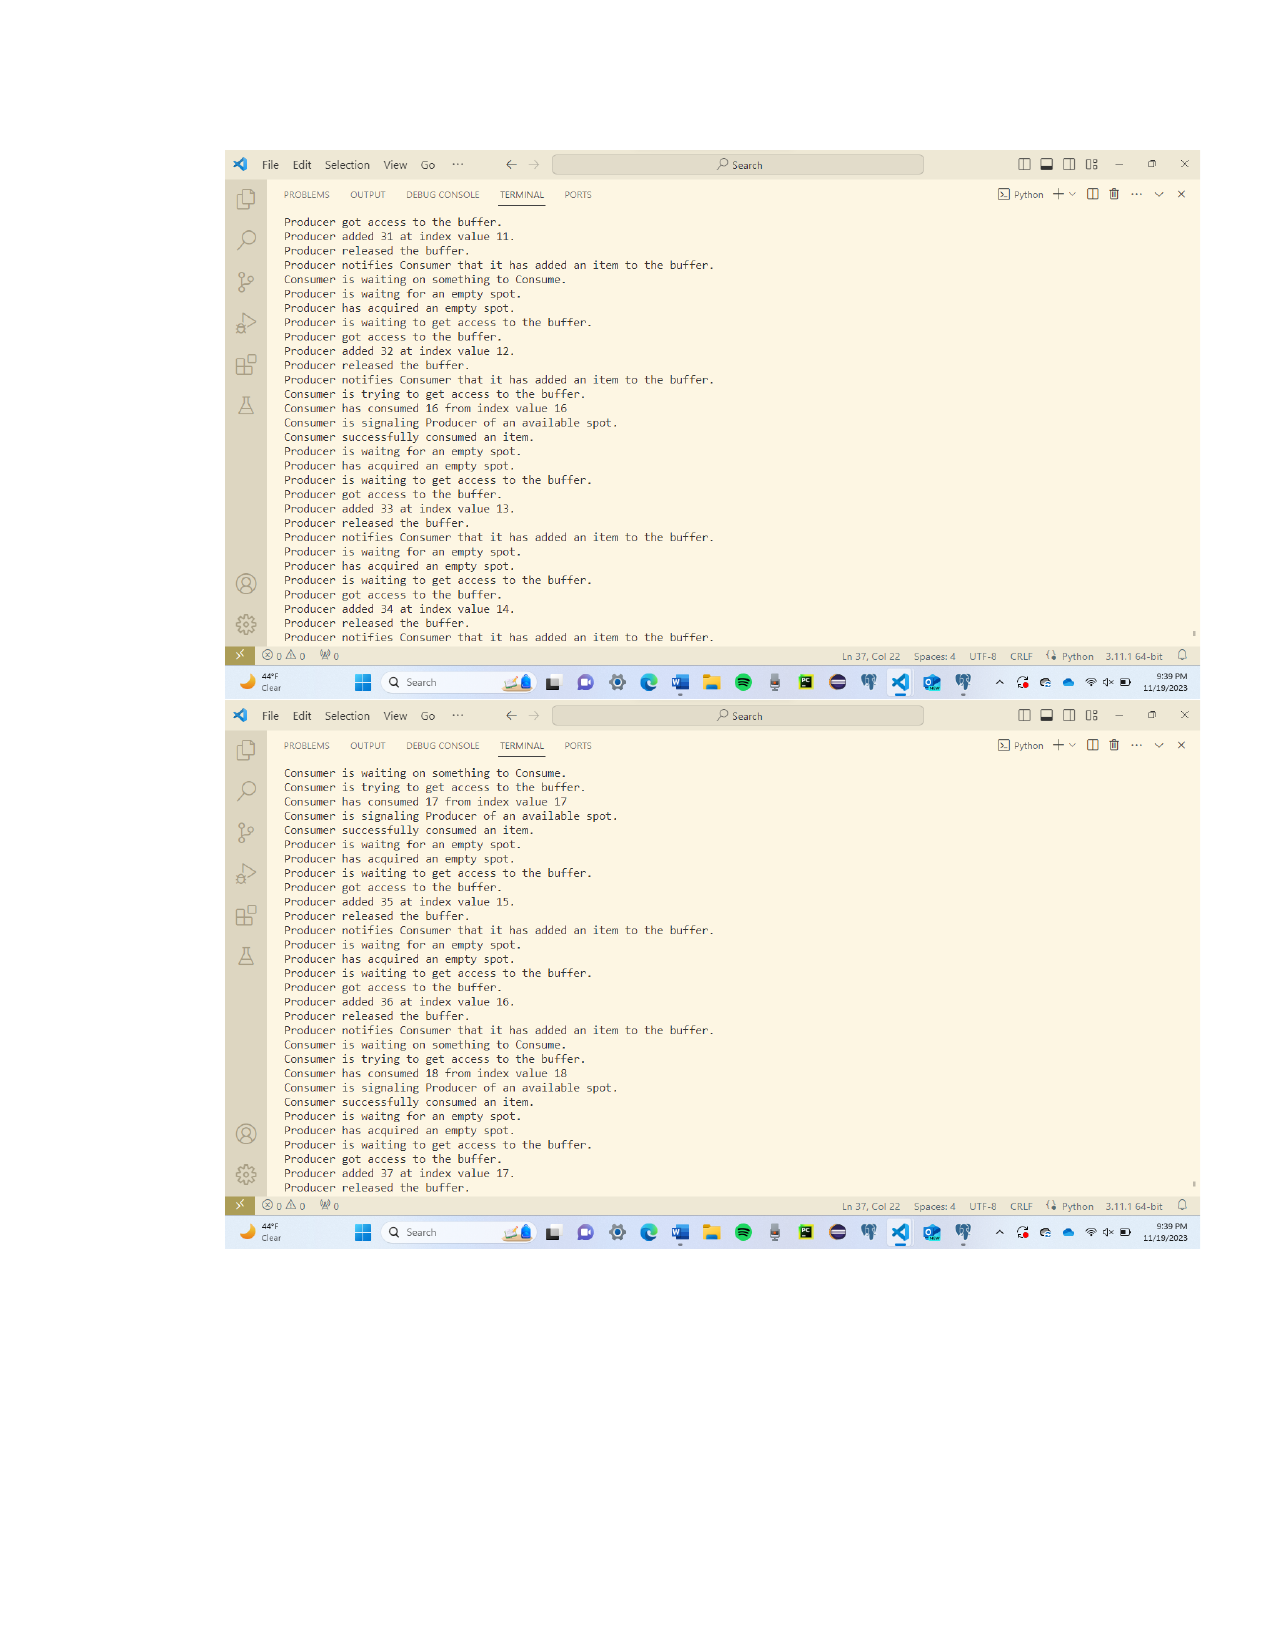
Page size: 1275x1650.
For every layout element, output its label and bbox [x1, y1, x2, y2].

picture [225, 150, 1200, 699]
picture [225, 700, 1200, 1249]
